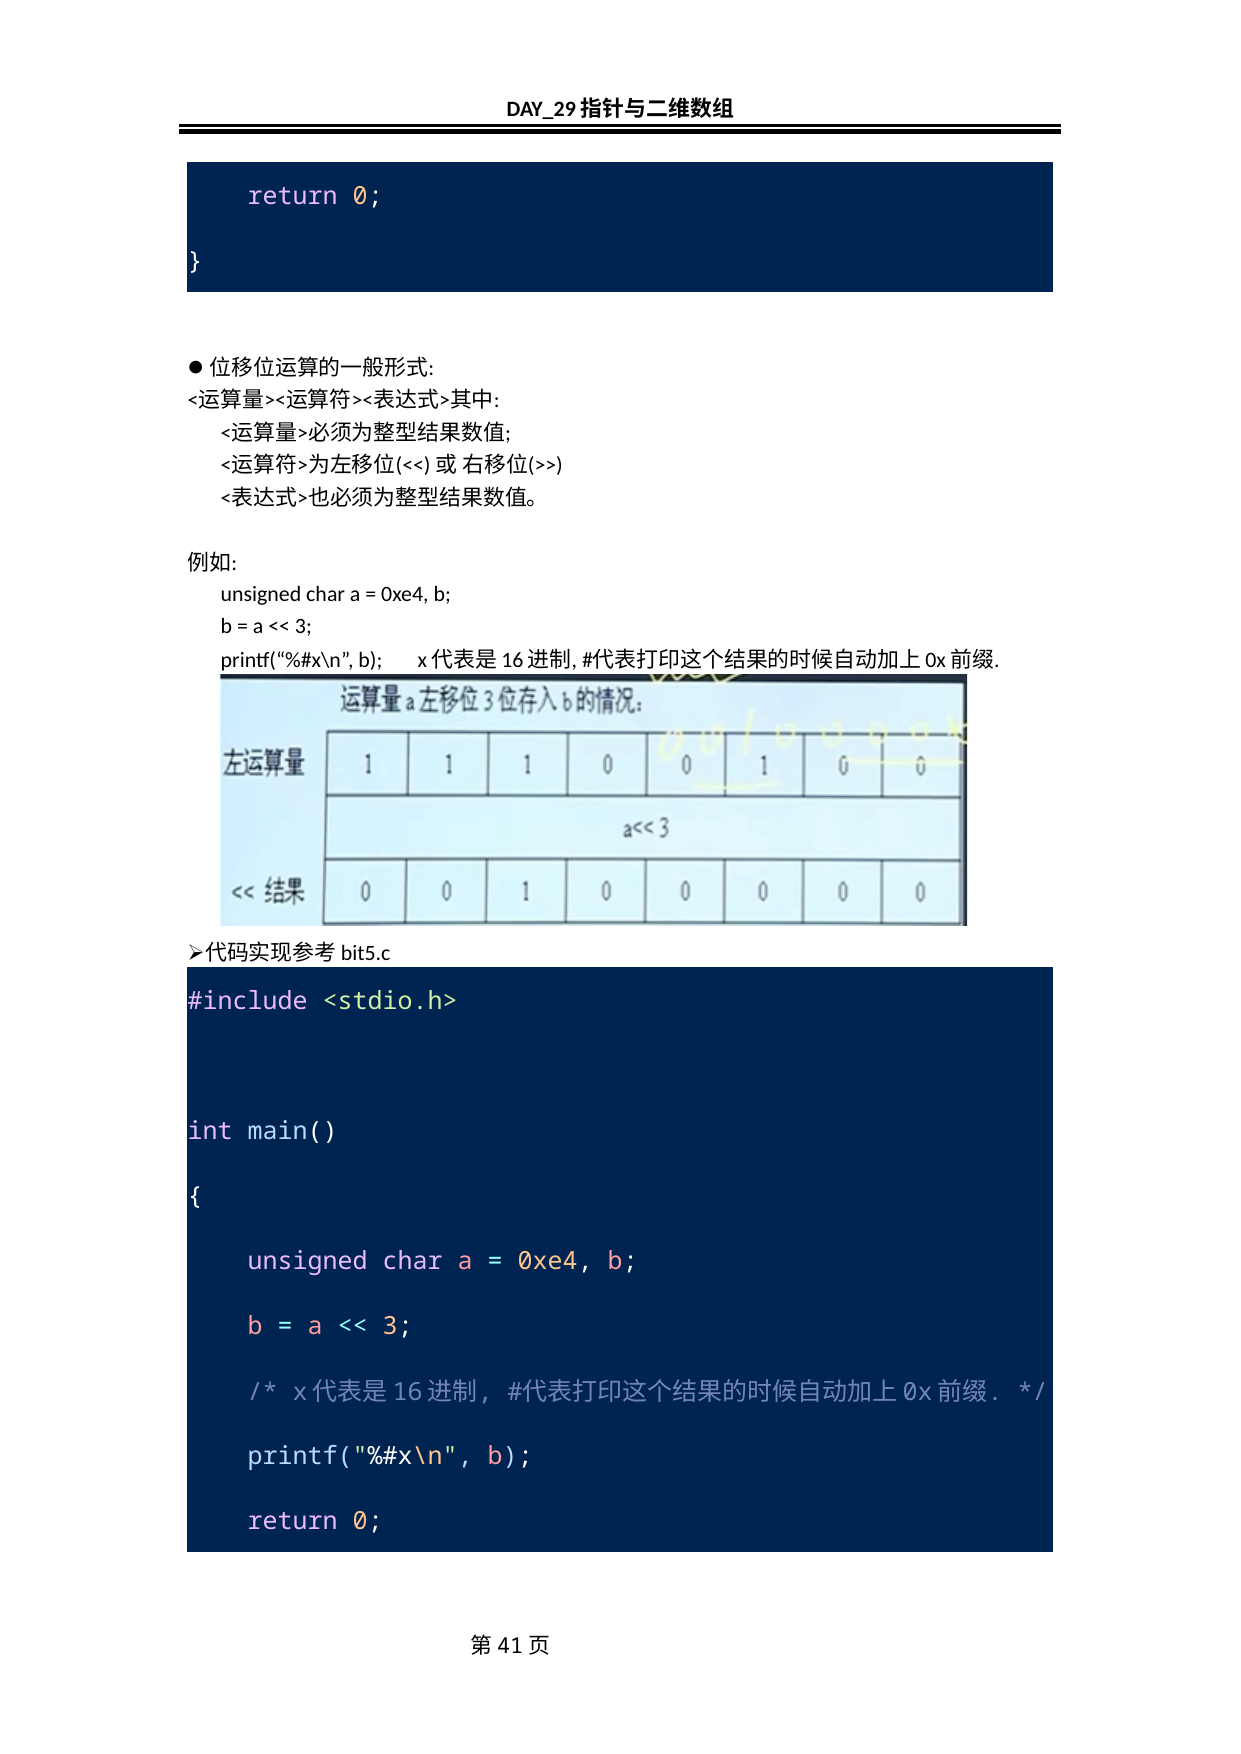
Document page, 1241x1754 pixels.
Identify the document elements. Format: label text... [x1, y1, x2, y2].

list printf(“%#x\n”, b); x代表是16进制, #代表打印这个结果的时候自动加上0x前缀. [187, 642, 1053, 674]
list 位移位运算的一般形式: [187, 349, 1053, 382]
text b = a << 3; [187, 1292, 1053, 1357]
text /* x代表是16进制, #代表打印这个结果的时候自动加上0x前缀. */ [187, 1357, 1053, 1422]
list <表达式>也必须为整型结果数值。 [187, 479, 1053, 512]
list 代码实现参考bit5.c [187, 934, 1053, 967]
text { [187, 1162, 1053, 1227]
text #include <stdio.h> [187, 967, 1053, 1032]
text unsigned char a = 0xe4, b; [187, 1227, 1053, 1292]
list <运算符>为左移位(<<) 或 右移位(>>) [187, 447, 1053, 479]
list 例如: [187, 544, 1053, 577]
text printf("%#x\n", b); [187, 1422, 1053, 1487]
text int main() [187, 1097, 1053, 1162]
picture [220, 674, 968, 926]
text return 0; [187, 1487, 1053, 1552]
list <运算量>必须为整型结果数值; [187, 414, 1053, 447]
list unsigned char a = 0xe4, b; [187, 577, 1053, 609]
list b = a << 3; [187, 609, 1053, 642]
text } [187, 227, 1053, 292]
list <运算量><运算符><表达式>其中: [187, 382, 1053, 414]
text return 0; [187, 162, 1053, 227]
